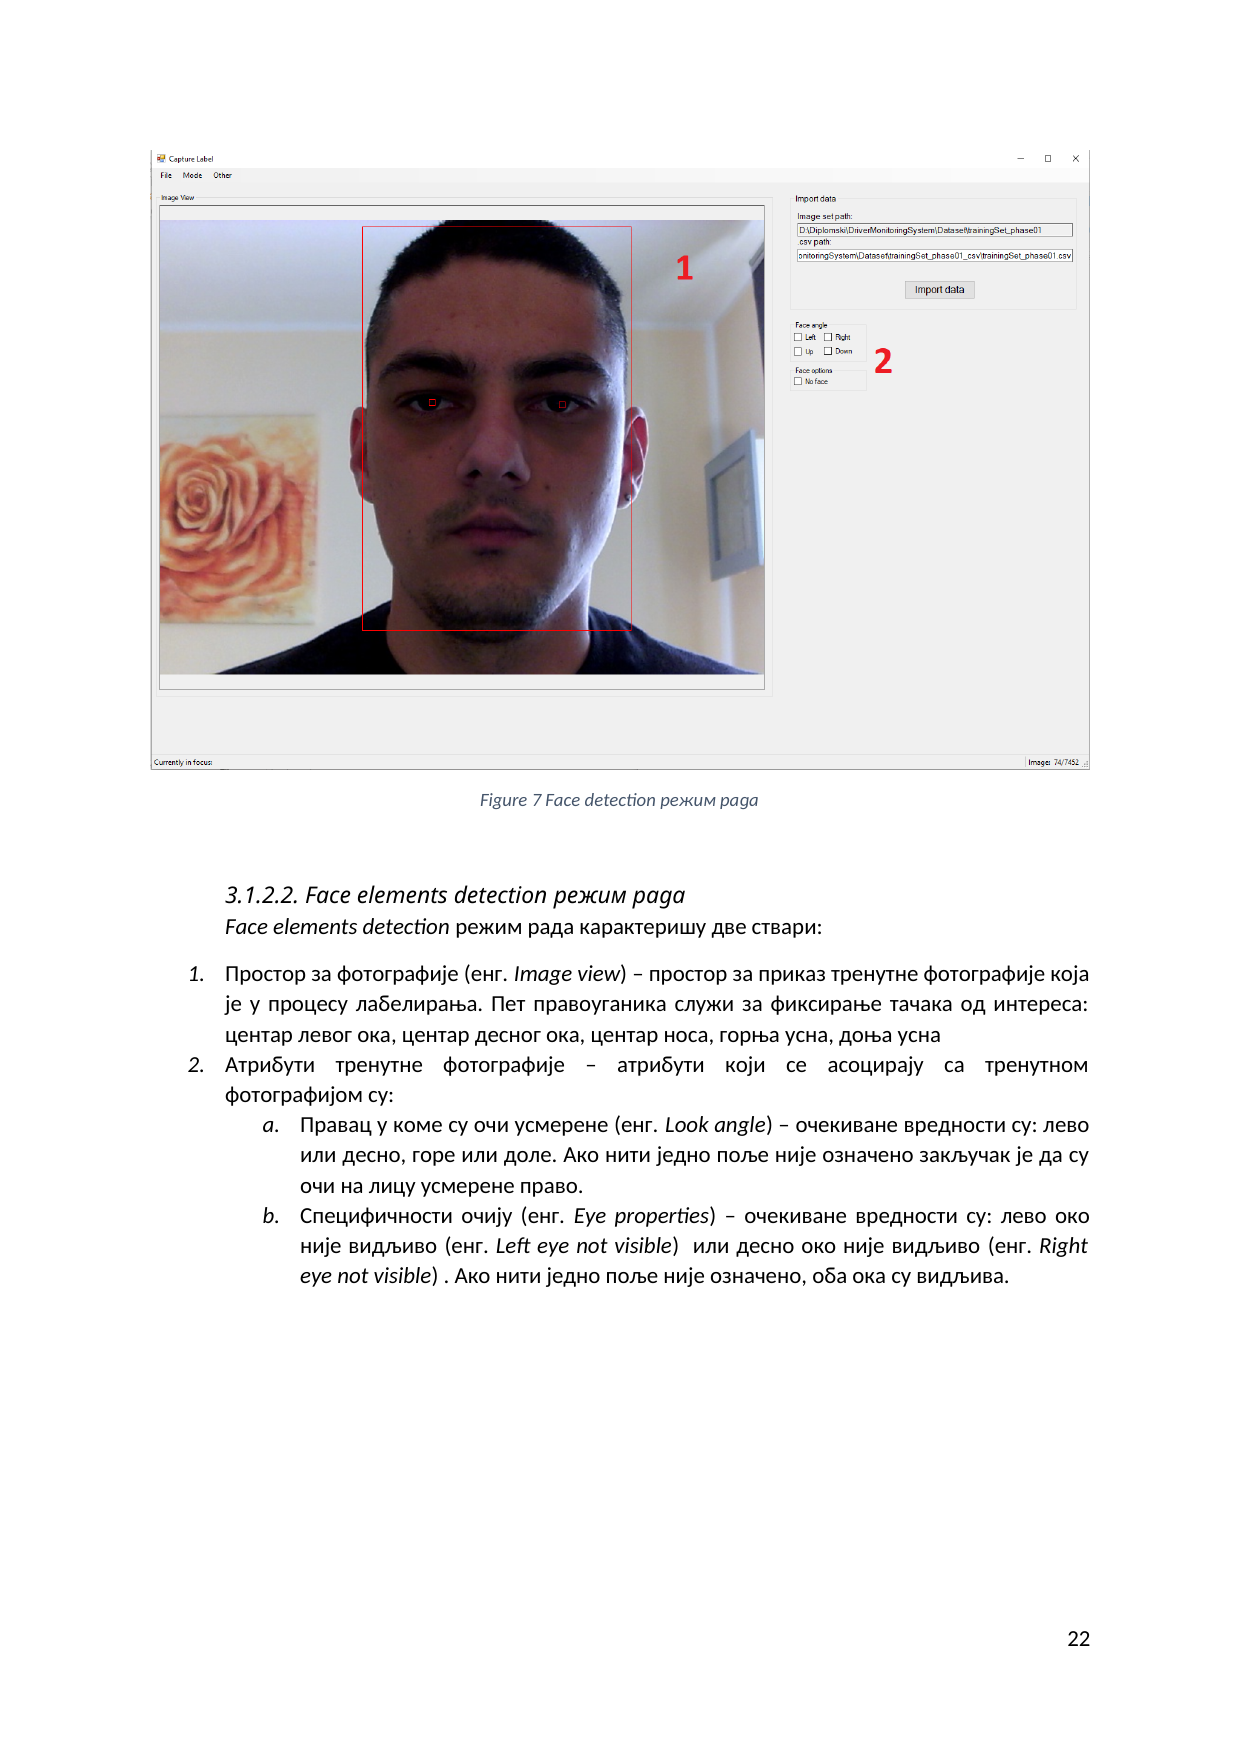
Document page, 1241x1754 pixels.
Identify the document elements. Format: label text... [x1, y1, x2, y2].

list Правац у коме су очи усмерене (енг. Look angle) – очекиване вредности су: лево или десно, горе или доле. Ако нити једно поље није означено закључак је да су очи на лицу усмерене право. [262, 1110, 1090, 1199]
list Простор за фотографије (енг. Image view) – простор за приказ тренутне фотографије која је у процесу лабелирања. Пет правоуганика служи за фиксирање тачака од интереса: центар левог ока, центар десног ока, центар носа, горња усна, доња усна [187, 959, 1090, 1048]
subtitle 3.1.2.2. Face elements detection режим рада [150, 879, 1090, 910]
picture [150, 150, 1090, 770]
list Специфичности очију (енг. Eye properties) – очекиване вредности су: лево око није видљиво (енг. Left eye not visible) или десно око није видљиво (енг. Right eye not visible) . Ако нити једно поље није означено, оба ока су видљива. [262, 1201, 1090, 1289]
list Атрибути тренутне фотографије – атрибути који се асоцирају са тренутном фотографијом су: [187, 1050, 1090, 1108]
text Face elements detection режим рада карактеришу две ствари: [150, 912, 1090, 940]
